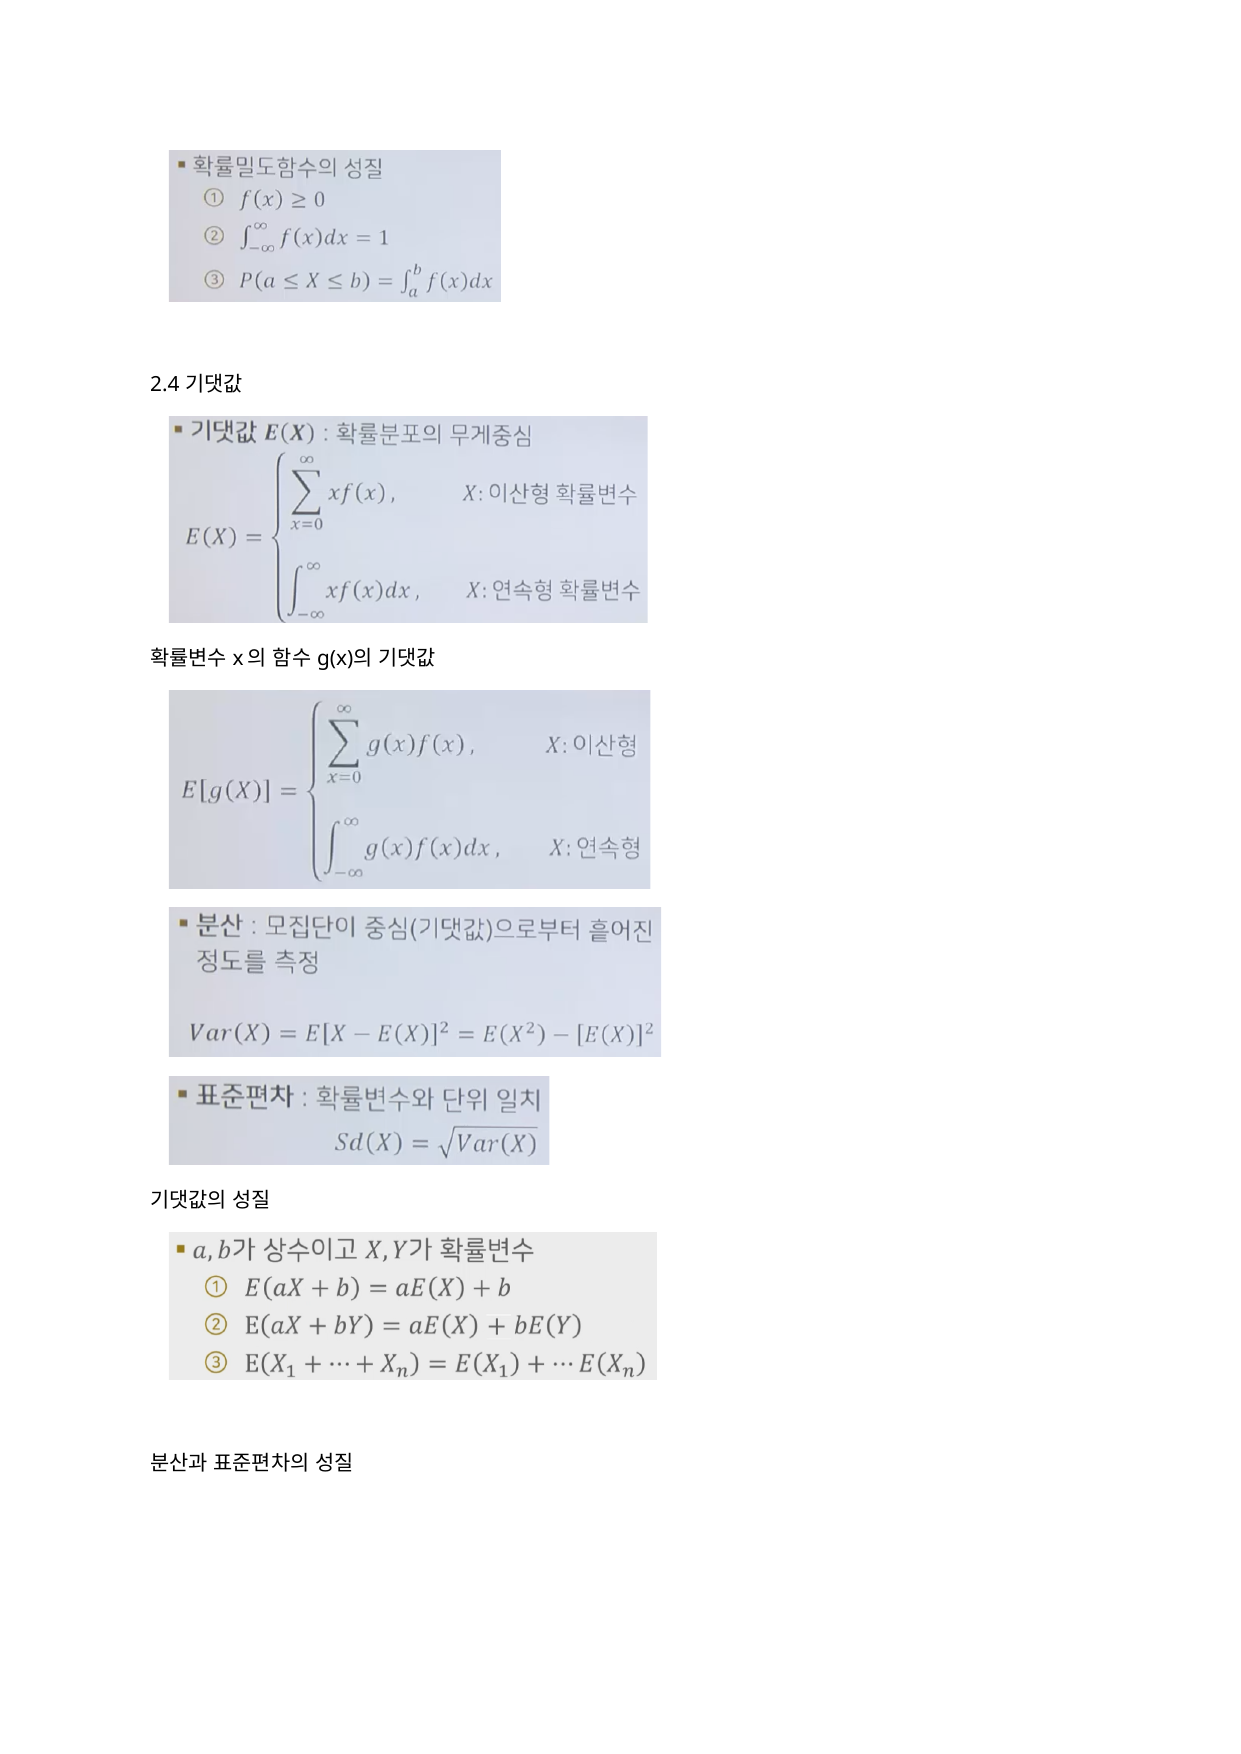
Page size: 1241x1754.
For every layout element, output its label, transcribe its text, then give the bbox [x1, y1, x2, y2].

text 2.4 기댓값 [150, 367, 1090, 398]
text 확률변수 x의 함수 g(x)의 기댓값 [150, 641, 1090, 671]
text 기댓값의 성질 [150, 1183, 1090, 1213]
text 분산과 표준편차의 성질 [150, 1446, 1090, 1476]
